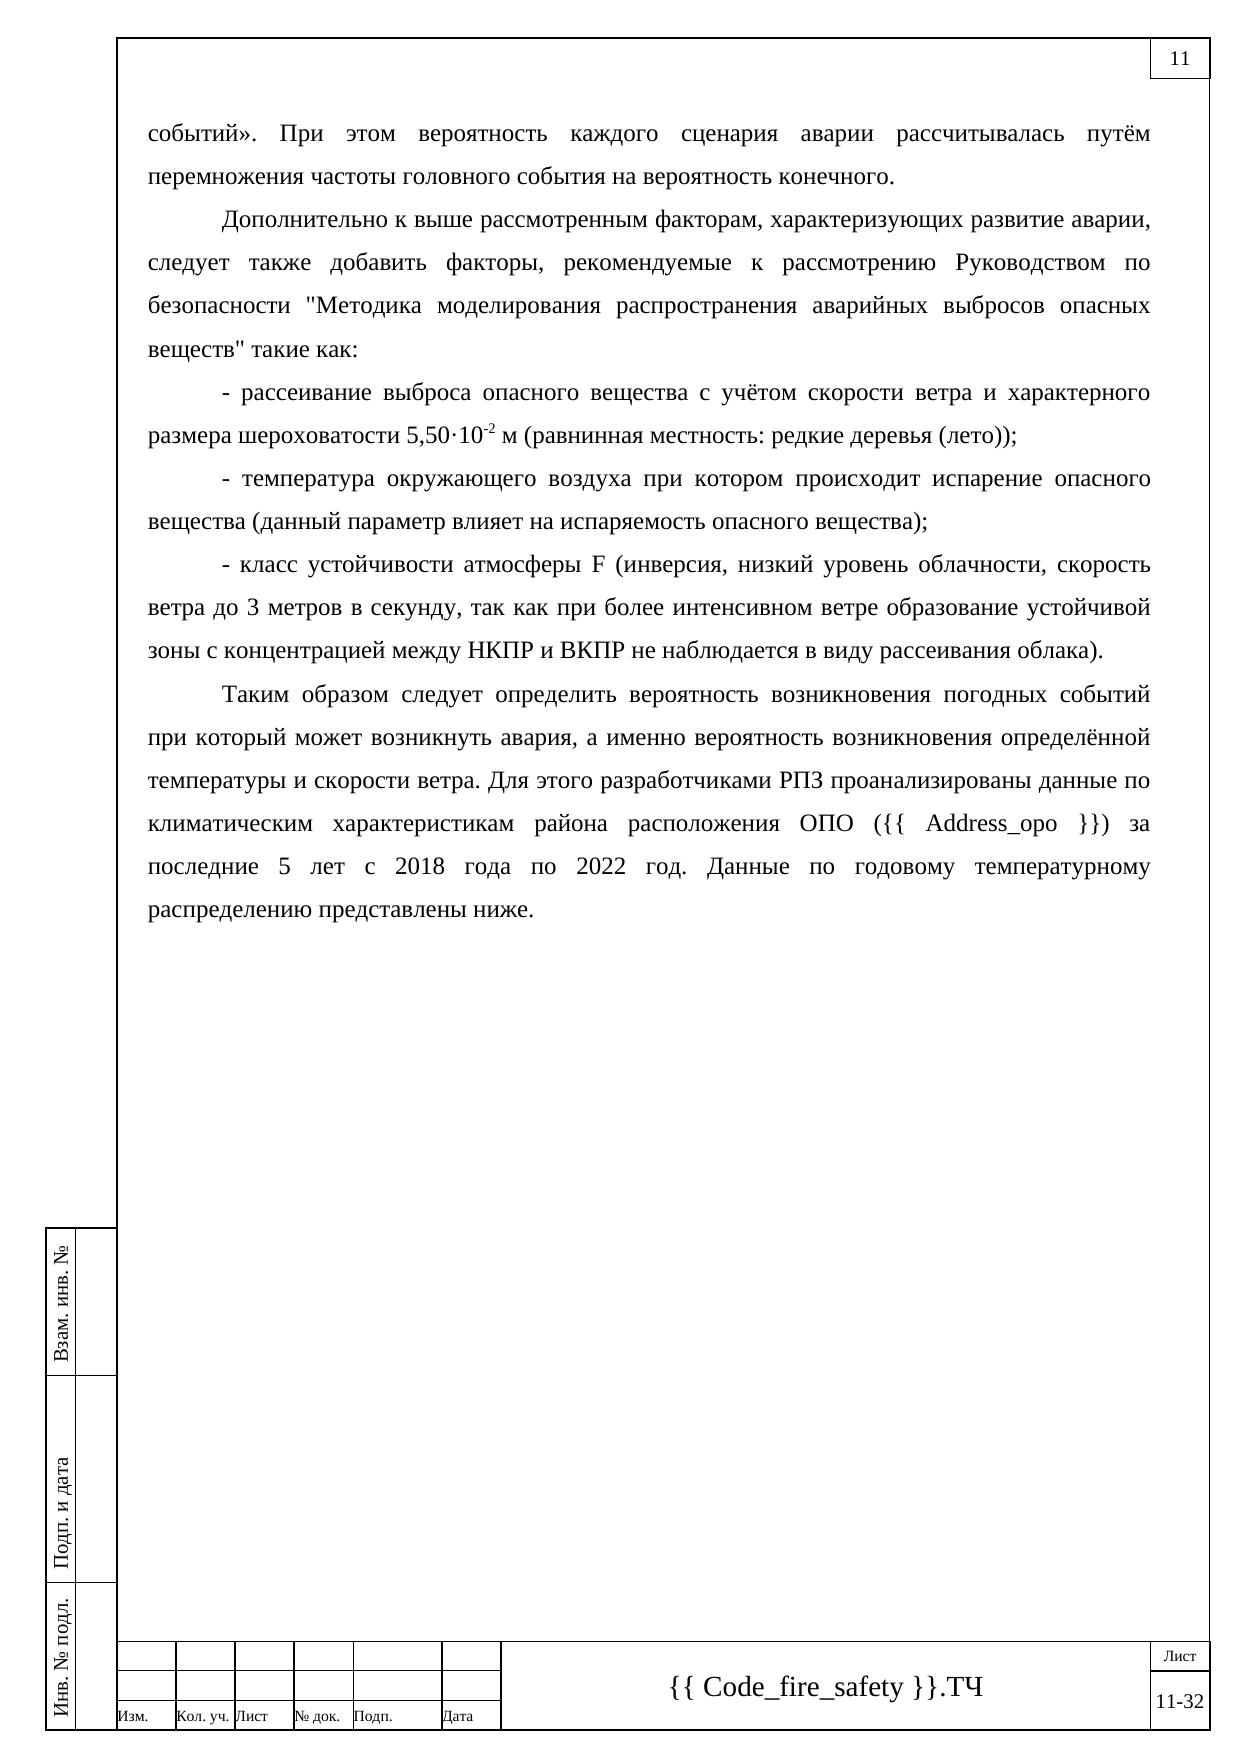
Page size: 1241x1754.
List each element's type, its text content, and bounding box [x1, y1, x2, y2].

text Таким образом следует определить вероятность возникновения погодных событий при который может возникнуть авария, а именно вероятность возникновения определённой температуры и скорости ветра. Для этого разработчиками РПЗ проанализированы данные по климатическим характеристикам района расположения ОПО ({{ Address_opo }}) за последние 5 лет с 2018 года по 2022 год. Данные по годовому температурному распределению представлены ниже. [148, 679, 1152, 923]
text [148, 118, 1152, 190]
text - температура окружающего воздуха при котором происходит испарение опасного вещества (данный параметр влияет на испаряемость опасного вещества); [148, 463, 1152, 535]
text Дополнительно к выше рассмотренным факторам, характеризующих развитие аварии, следует также добавить факторы, рекомендуемые к рассмотрению Руководством по безопасности "Методика моделирования распространения аварийных выбросов опасных веществ" такие как: [148, 204, 1152, 362]
text - рассеивание выброса опасного вещества с учётом скорости ветра и характерного размера шероховатости 5,50·10-2 м (равнинная местность: редкие деревья (лето)); [148, 377, 1152, 449]
text - класс устойчивости атмосферы F (инверсия, низкий уровень облачности, скорость ветра до 3 метров в секунду, так как при более интенсивном ветре образование устойчивой зоны с концентрацией между НКПР и ВКПР не наблюдается в виду рассеивания облака). [148, 549, 1152, 664]
